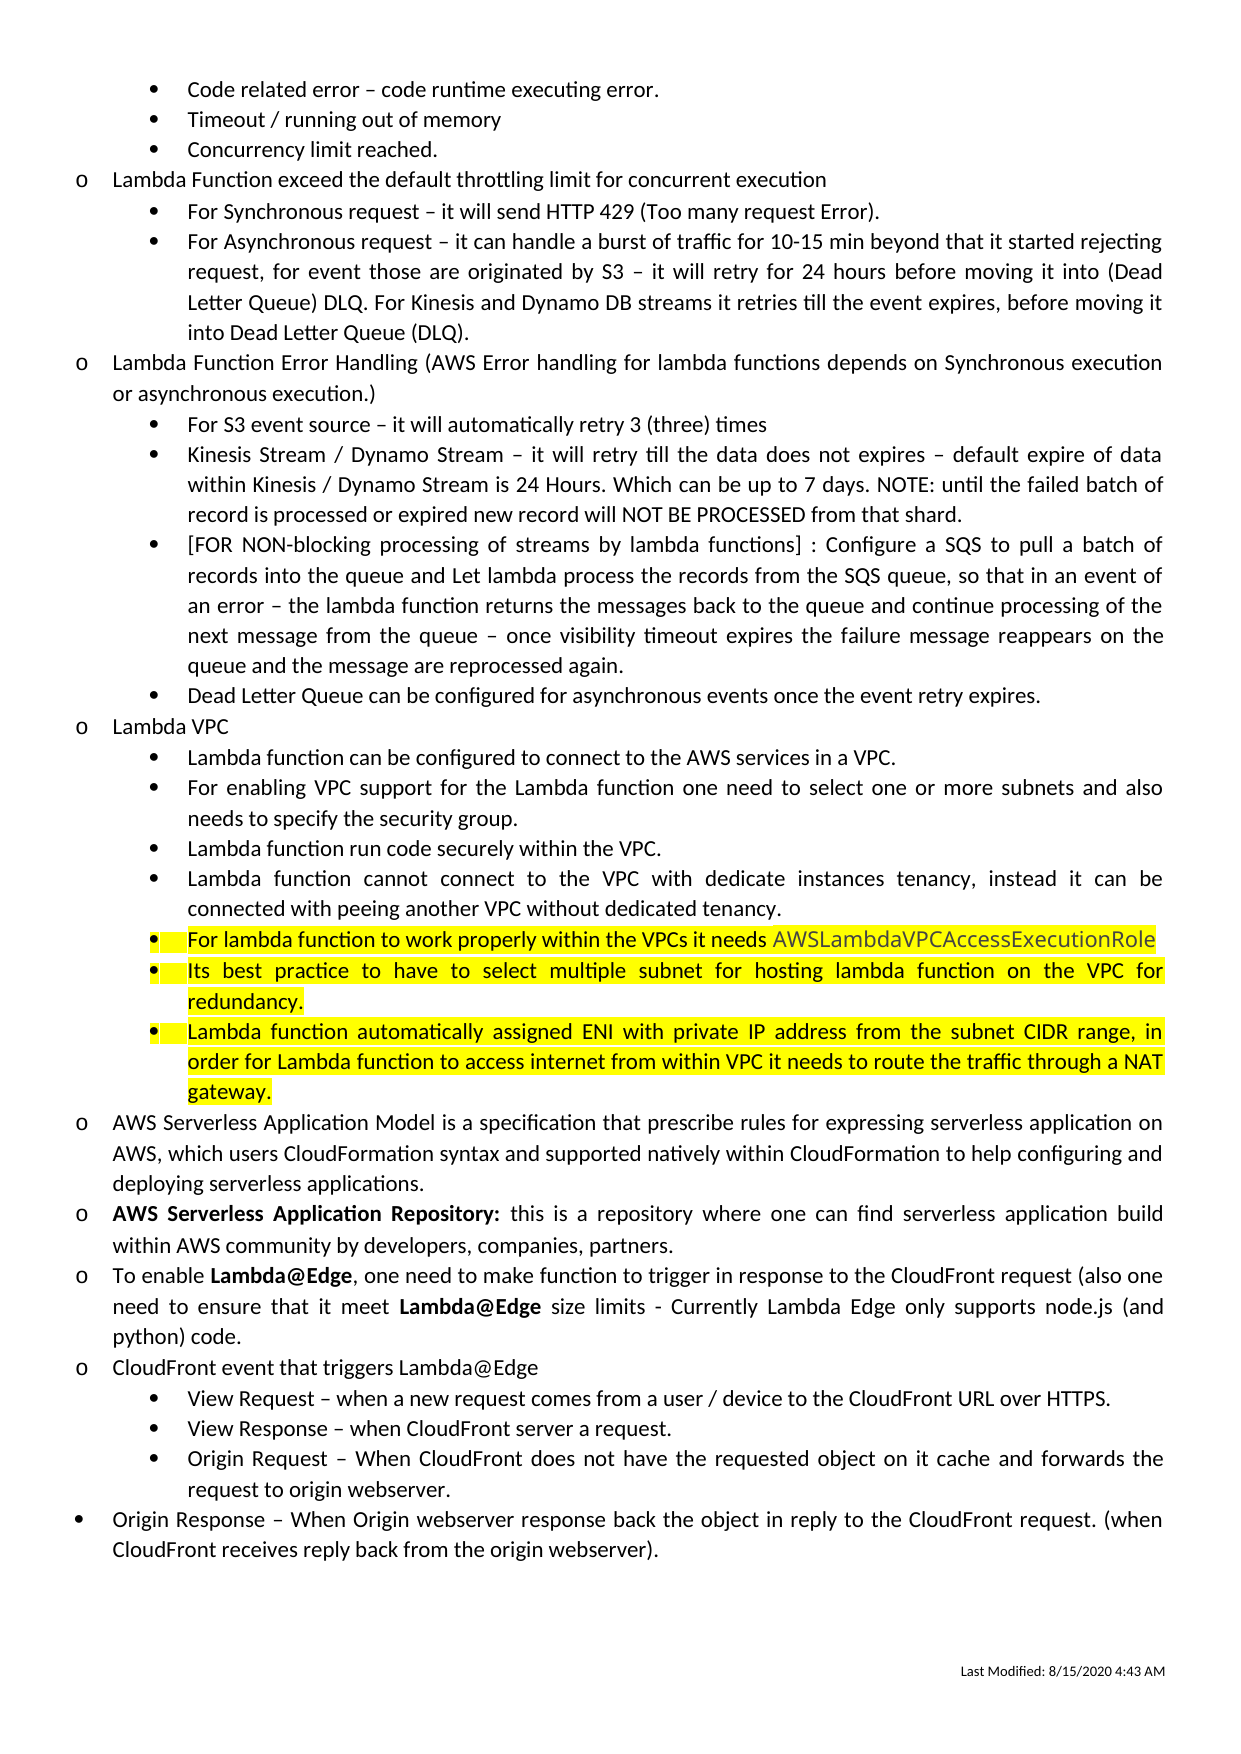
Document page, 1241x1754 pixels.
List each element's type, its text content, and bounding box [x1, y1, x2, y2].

list Lambda function automatically assigned ENI with private IP address from the subnet CIDR range, in order for Lambda function to access internet from within VPC it needs to route the traffic through a NAT gateway. [150, 1017, 1165, 1105]
list CloudFront event that triggers Lambda@Edge [75, 1353, 1165, 1382]
list Lambda function can be configured to connect to the AWS services in a VPC. [150, 743, 1165, 771]
list Lambda function run code securely within the VPC. [150, 834, 1165, 862]
list For enabling VPC support for the Lambda function one need to select one or more subnets and also needs to specify the security group. [150, 773, 1165, 832]
list Kinesis Stream / Dynamo Stream – it will retry till the data does not expires – default expire of data within Kinesis / Dynamo Stream is 24 Hours. Which can be up to 7 days. NOTE: until the failed batch of record is processed or expired new record will NOT BE PROCESSED from that shard. [150, 440, 1165, 528]
list Dead Letter Queue can be configured for asynchronous events once the event retry expires. [150, 682, 1165, 709]
list [FOR NON-blocking processing of streams by lambda functions] : Configure a SQS to pull a batch of records into the queue and Let lambda process the records from the SQS queue, so that in an event of an error – the lambda function returns the messages back to the queue and continue processing of the next message from the queue – once visibility timeout expires the failure message reappears on the queue and the message are reprocessed again. [150, 531, 1165, 679]
list To enable Lambda@Edge, one need to make function to trigger in response to the CloudFront request (also one need to ensure that it meet Lambda@Edge size limits - Currently Lambda Edge only supports node.js (and python) code. [75, 1261, 1165, 1351]
list Its best practice to have to select multiple subnet for hosting lambda function on the VPC for redundancy. [150, 957, 1165, 1015]
list View Response – when CloudFront server a request. [150, 1414, 1165, 1442]
list Timeout / running out of memory [150, 105, 1165, 133]
list Code related error – code runtime executing error. [150, 75, 1165, 103]
list Origin Response – When Origin webserver response back the object in reply to the CloudFront request. (when CloudFront receives reply back from the origin webserver). [75, 1505, 1165, 1563]
list For Synchronous request – it will send HTTP 429 (Too many request Error). [150, 197, 1165, 225]
list AWS Serverless Application Model is a specification that prescribe rules for expressing serverless application on AWS, which users CloudFormation syntax and supported natively within CloudFormation to help configuring and deploying serverless applications. [75, 1108, 1165, 1197]
list For Asynchronous request – it can handle a burst of traffic for 10-15 min beyond that it started rejecting request, for event those are originated by S3 – it will retry for 24 hours before moving it into (Dead Letter Queue) DLQ. For Kinesis and Dynamo DB streams it retries till the event expires, before moving it into Dead Letter Queue (DLQ). [150, 227, 1165, 346]
list For S3 event source – it will automatically retry 3 (three) times [150, 410, 1165, 438]
list AWS Serverless Application Repository: this is a repository where one can find serverless application build within AWS community by developers, companies, partners. [75, 1199, 1165, 1259]
list For lambda function to work properly within the VPCs it needs AWSLambdaVPCAccessExecutionRole [150, 924, 1165, 954]
list Origin Request – When CloudFront does not have the requested object on it cache and forwards the request to origin webserver. [150, 1444, 1165, 1503]
list Lambda function cannot connect to the VPC with dedicate instances tenancy, instead it can be connected with peeing another VPC without dedicated tenancy. [150, 864, 1165, 922]
list Lambda VPC [75, 712, 1165, 741]
list Lambda Function Error Handling (AWS Error handling for lambda functions depends on Synchronous execution or asynchronous execution.) [75, 348, 1165, 407]
list Concurrency limit reached. [150, 135, 1165, 163]
list View Request – when a new request comes from a user / device to the CloudFront URL over HTTPS. [150, 1384, 1165, 1412]
list Lambda Function exceed the default throttling limit for concurrent execution [75, 166, 1165, 195]
